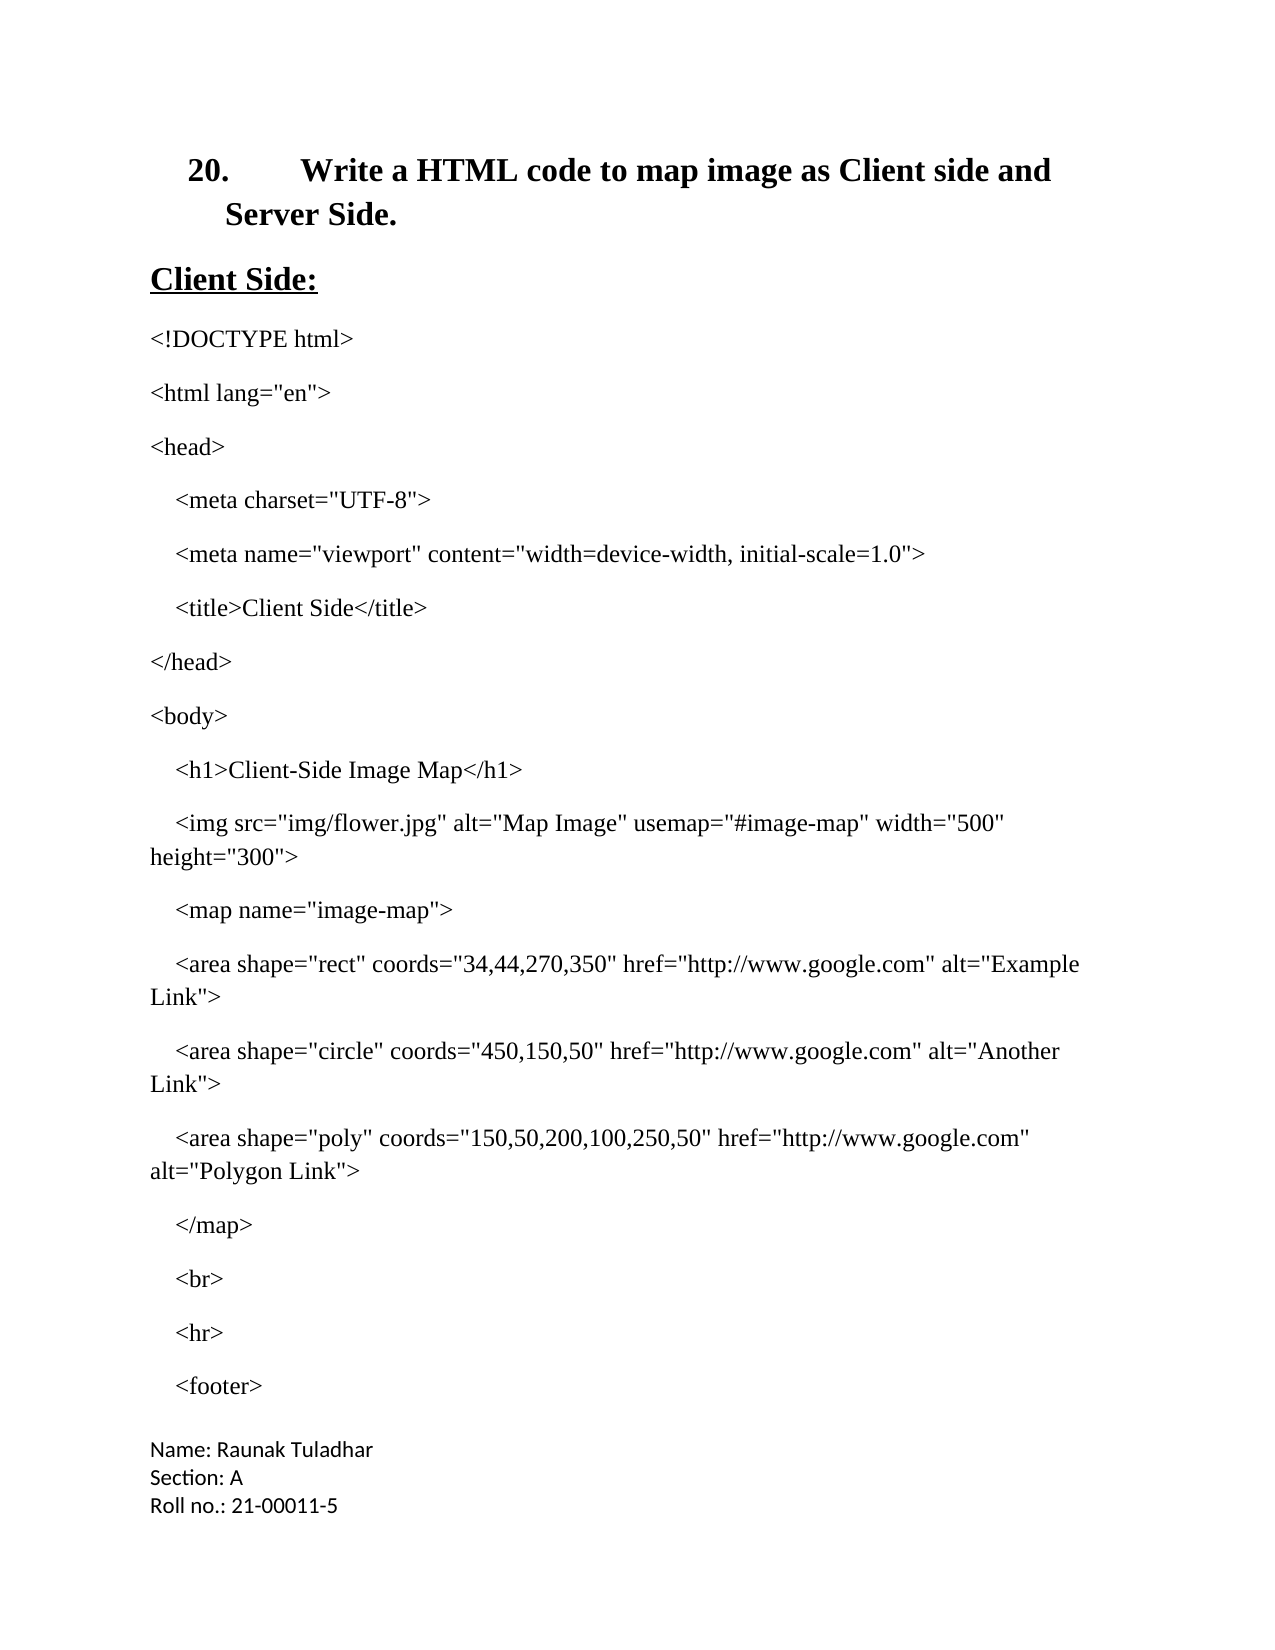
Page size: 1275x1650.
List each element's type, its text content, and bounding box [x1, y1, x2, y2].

text <map name="image-map"> [150, 895, 1125, 924]
text <area shape="poly" coords="150,50,200,100,250,50" href="http://www.google.com" alt="Polygon Link"> [150, 1123, 1125, 1185]
text <h1>Client-Side Image Map</h1> [150, 755, 1125, 783]
text <title>Client Side</title> [150, 593, 1125, 622]
text <img src="img/flower.jpg" alt="Map Image" usemap="#image-map" width="500" height="300"> [150, 808, 1125, 870]
text <hr> [150, 1318, 1125, 1346]
text <br> [150, 1264, 1125, 1292]
text <html lang="en"> [150, 378, 1125, 406]
text </map> [150, 1210, 1125, 1239]
text <footer> [150, 1371, 1125, 1400]
text <area shape="rect" coords="34,44,270,350" href="http://www.google.com" alt="Example Link"> [150, 949, 1125, 1011]
text <!DOCTYPE html> [150, 324, 1125, 353]
text </head> [150, 647, 1125, 676]
text <meta name="viewport" content="width=device-width, initial-scale=1.0"> [150, 539, 1125, 568]
list Write a HTML code to map image as Client side and Server Side. [187, 150, 1125, 232]
text <body> [150, 701, 1125, 729]
text <area shape="circle" coords="450,150,50" href="http://www.google.com" alt="Another Link"> [150, 1036, 1125, 1098]
text Client Side: [150, 259, 1125, 297]
text <meta charset="UTF-8"> [150, 485, 1125, 514]
text <head> [150, 432, 1125, 460]
